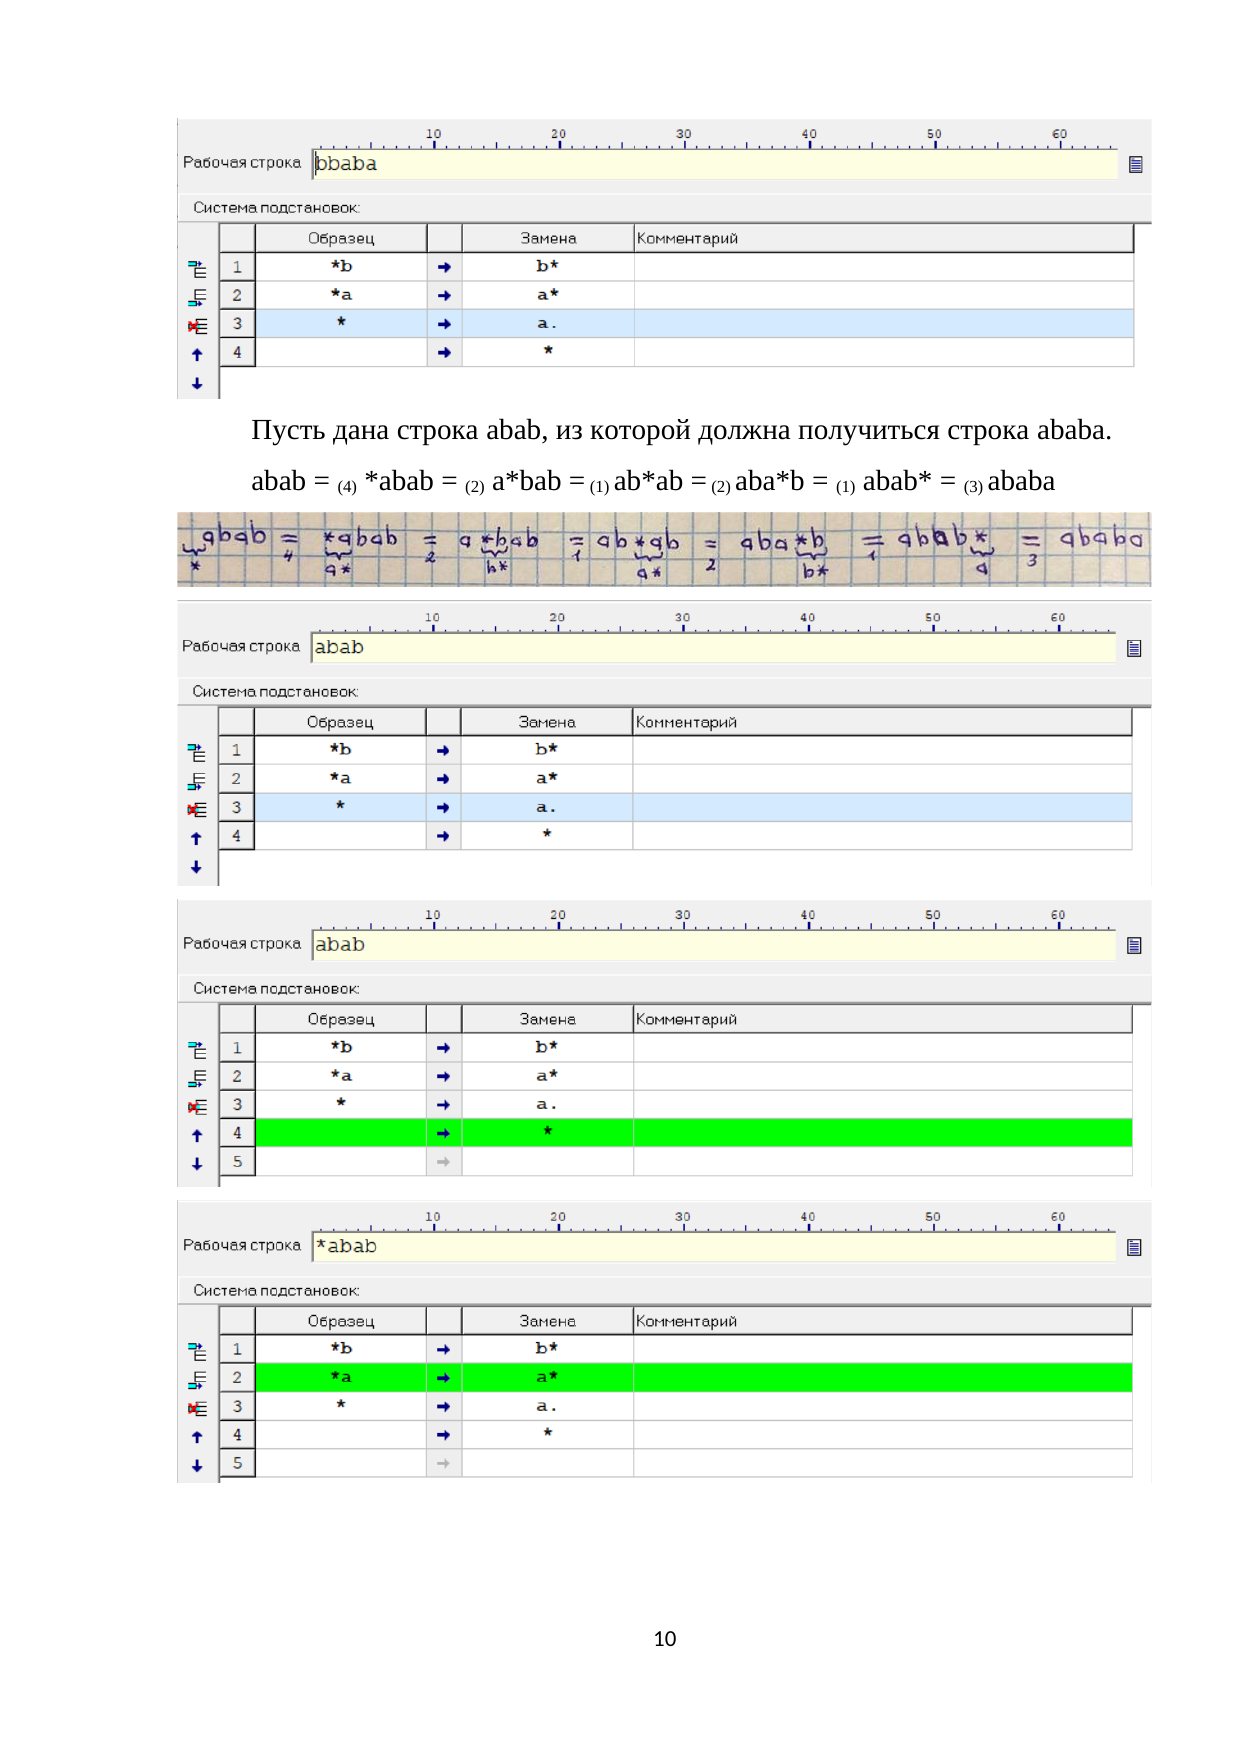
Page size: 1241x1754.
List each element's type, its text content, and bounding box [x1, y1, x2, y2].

picture [177, 899, 1152, 1187]
picture [177, 512, 1152, 587]
picture [177, 1200, 1152, 1483]
picture [177, 118, 1152, 399]
picture [177, 600, 1152, 886]
text abab = (4) *abab = (2) a*bab = (1) ab*ab = (2) aba*b = (1) abab* = (3) ababa [177, 463, 1152, 496]
text Пусть дана строка abab, из которой должна получиться строка ababa. [177, 412, 1152, 446]
